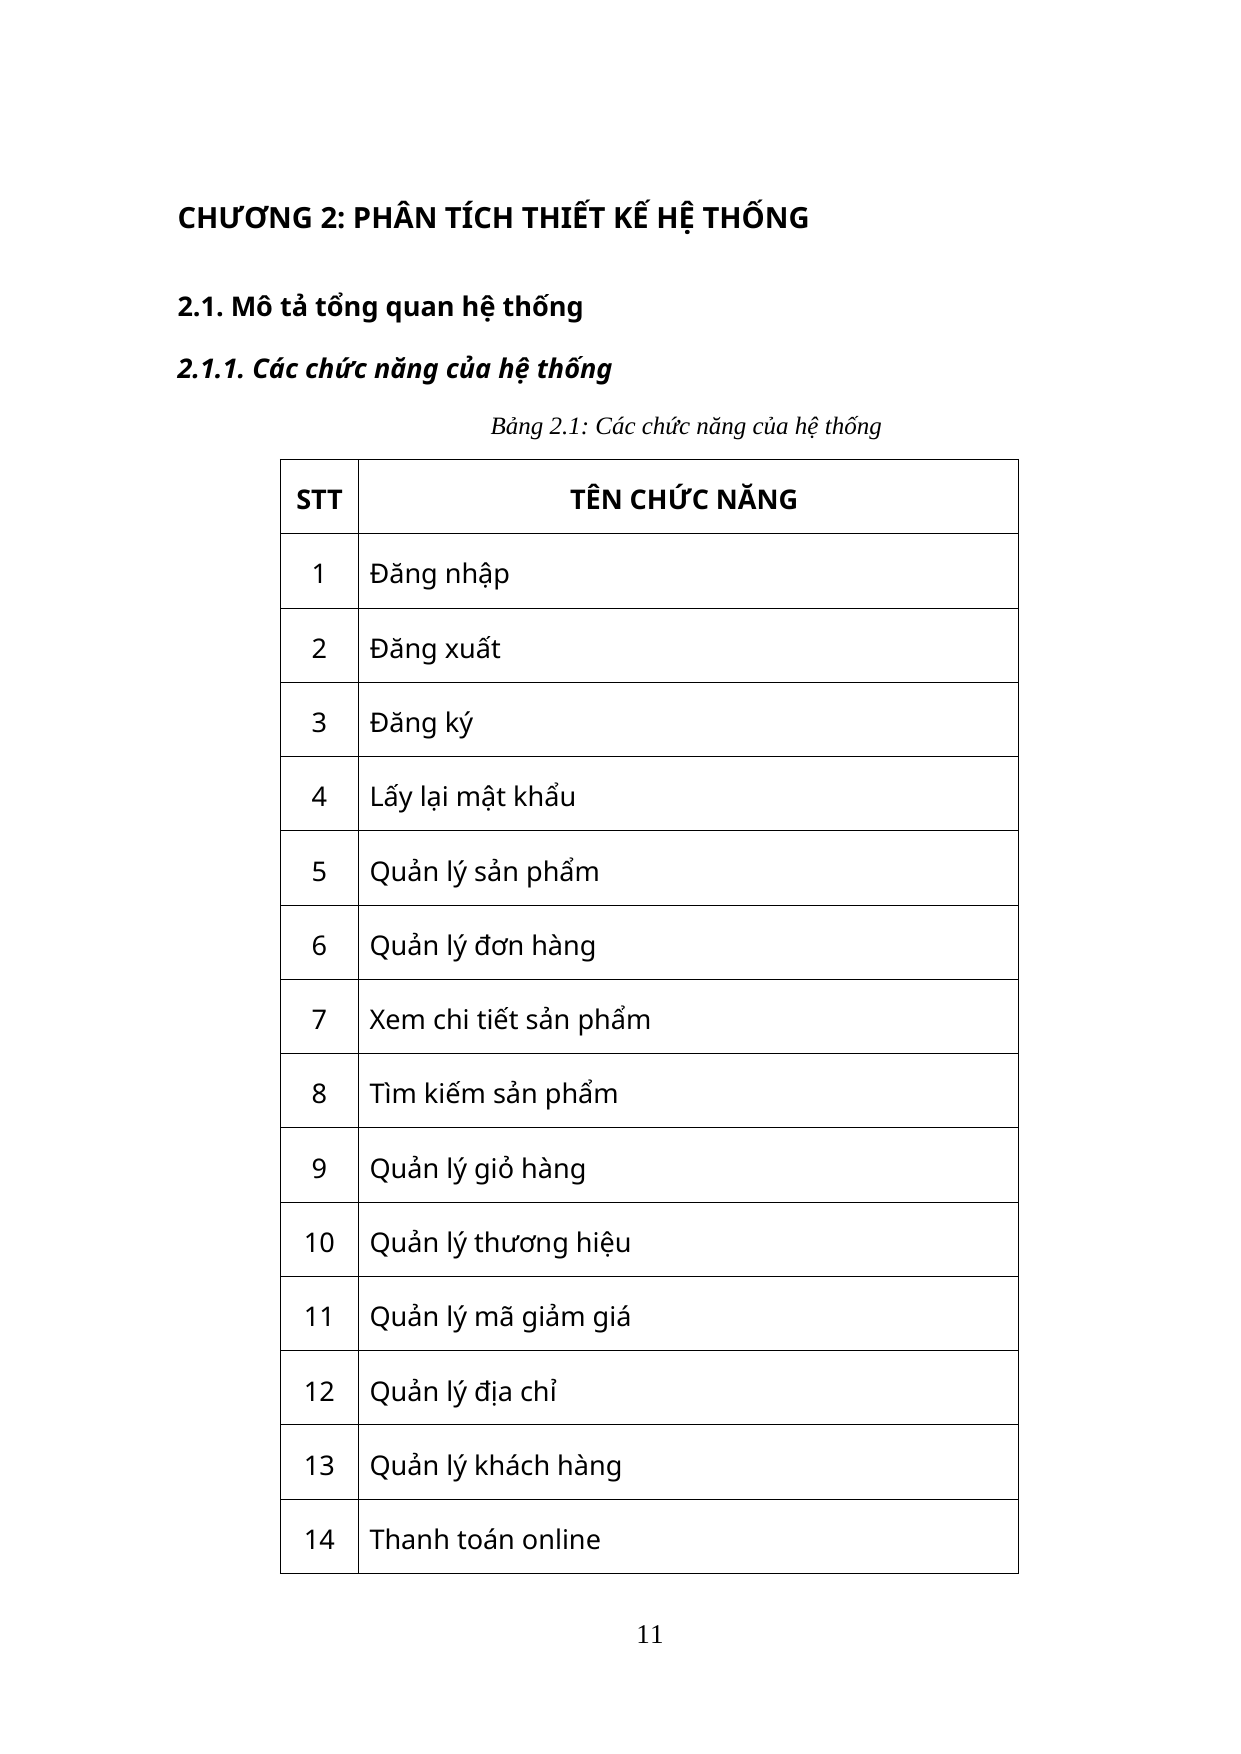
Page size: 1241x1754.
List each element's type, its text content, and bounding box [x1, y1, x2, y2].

table_cell Đăng xuất [359, 609, 1018, 682]
table_cell 4 [281, 757, 358, 830]
table_cell 8 [281, 1054, 358, 1127]
table_cell Tìm kiếm sản phẩm [359, 1054, 1018, 1127]
table_cell Quản lý khách hàng [359, 1425, 1018, 1499]
table_cell 12 [281, 1351, 358, 1424]
table_cell 6 [281, 906, 358, 979]
table_cell 10 [281, 1203, 358, 1276]
table_cell 3 [281, 683, 358, 756]
list Bảng 2.1: Các chức năng của hệ thống [252, 411, 1122, 440]
table_header TÊN CHỨC NĂNG [359, 460, 1018, 533]
table_cell 14 [281, 1500, 358, 1573]
table_cell Xem chi tiết sản phẩm [359, 980, 1018, 1053]
subtitle CHƯƠNG 2: PHÂN TÍCH THIẾT KẾ HỆ THỐNG [177, 198, 1122, 237]
table_cell 1 [281, 534, 358, 607]
table_cell Quản lý giỏ hàng [359, 1128, 1018, 1202]
table_cell Đăng nhập [359, 534, 1018, 607]
table_cell 5 [281, 831, 358, 904]
table_cell Quản lý thương hiệu [359, 1203, 1018, 1276]
table_cell Thanh toán online [359, 1500, 1018, 1573]
table_cell Quản lý địa chỉ [359, 1351, 1018, 1424]
table_cell Lấy lại mật khẩu [359, 757, 1018, 830]
table_cell 7 [281, 980, 358, 1053]
table_cell Quản lý sản phẩm [359, 831, 1018, 904]
table_header STT [281, 460, 358, 533]
table_cell Quản lý mã giảm giá [359, 1277, 1018, 1350]
table_cell 9 [281, 1128, 358, 1202]
subtitle 2.1. Mô tả tổng quan hệ thống [177, 287, 1122, 324]
table_cell Quản lý đơn hàng [359, 906, 1018, 979]
table_cell 2 [281, 609, 358, 682]
table_cell Đăng ký [359, 683, 1018, 756]
subtitle 2.1.1. Các chức năng của hệ thống [177, 349, 1122, 386]
table_cell 11 [281, 1277, 358, 1350]
table_cell 13 [281, 1425, 358, 1499]
